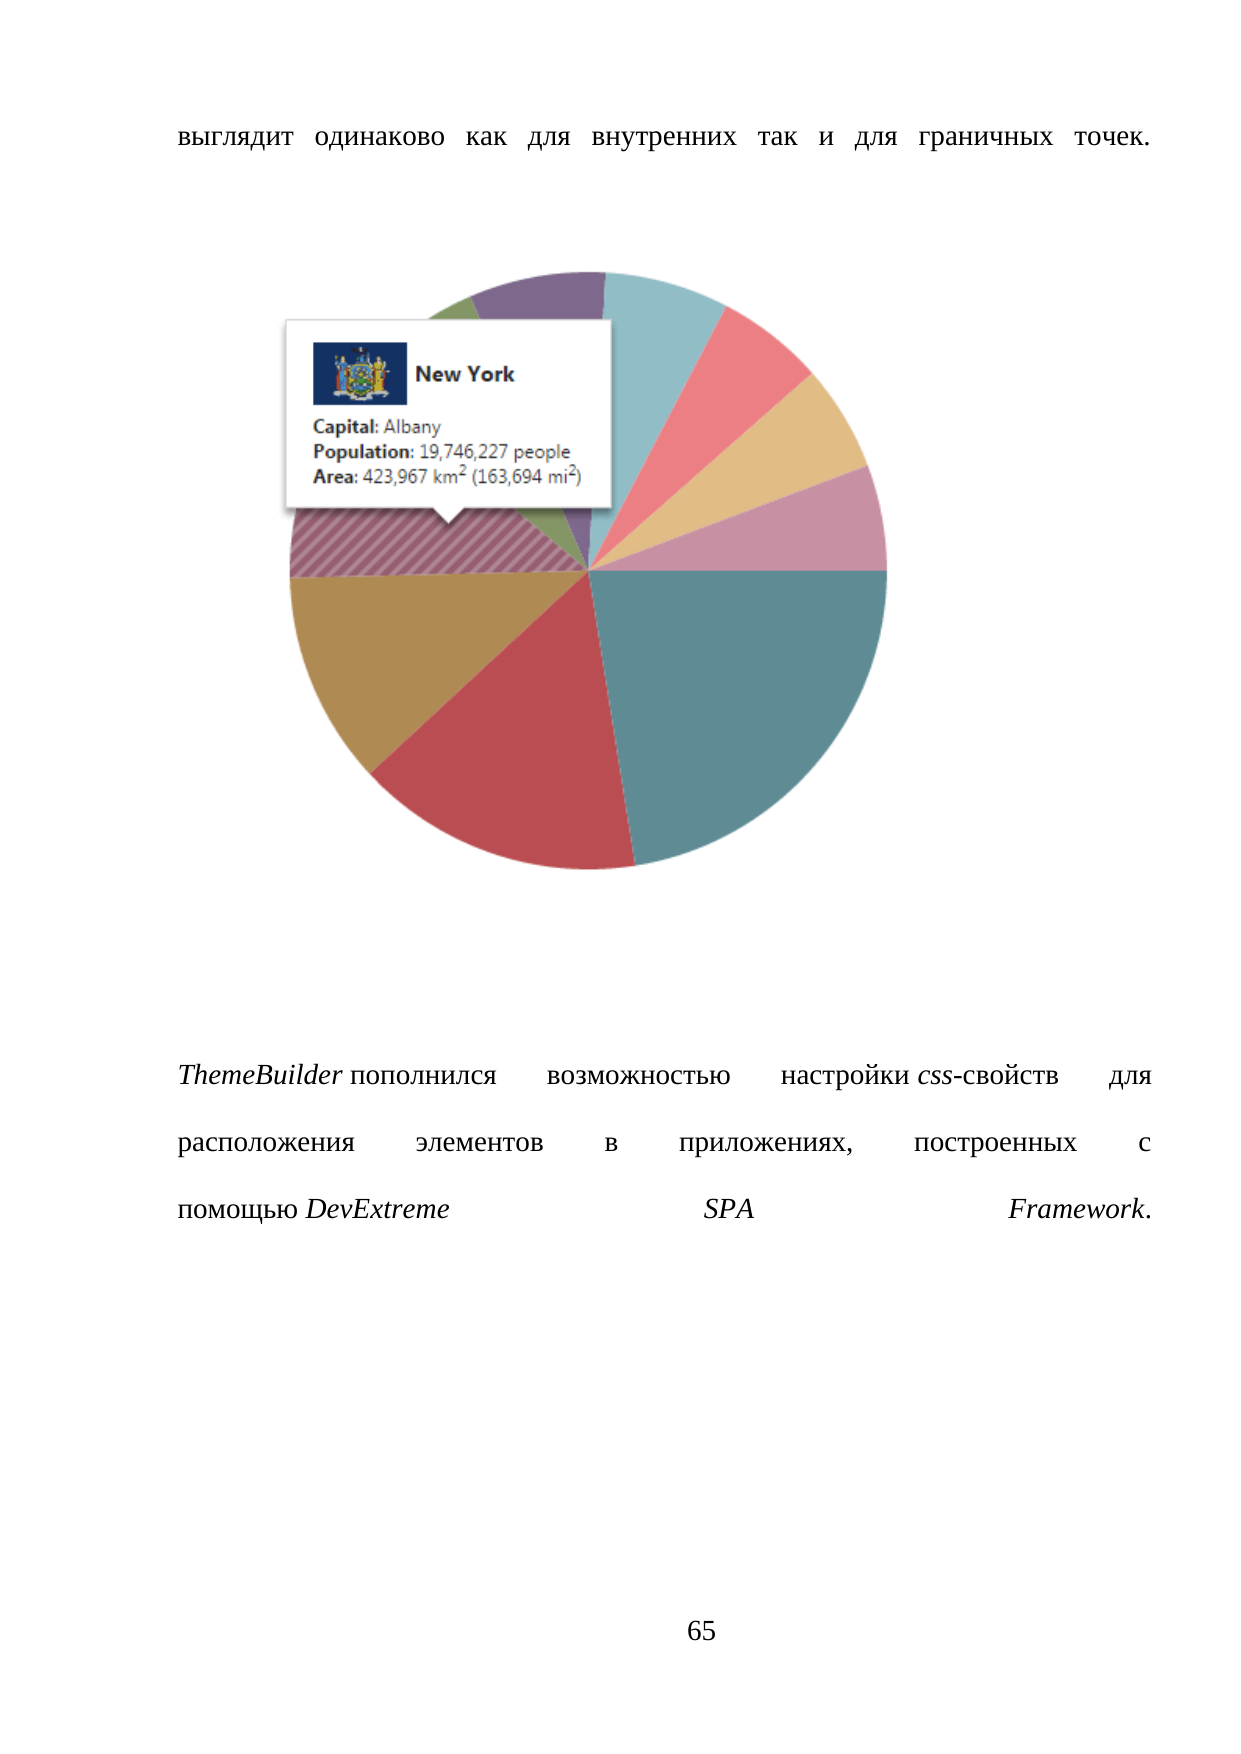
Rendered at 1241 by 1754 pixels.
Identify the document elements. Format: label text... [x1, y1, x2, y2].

text ThemeBuilder пополнился возможностью настройки css-свойств для расположения элементов в приложениях, построенных с помощью DevExtreme SPA Framework. [177, 923, 1152, 1292]
picture [251, 252, 931, 890]
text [177, 118, 1152, 219]
